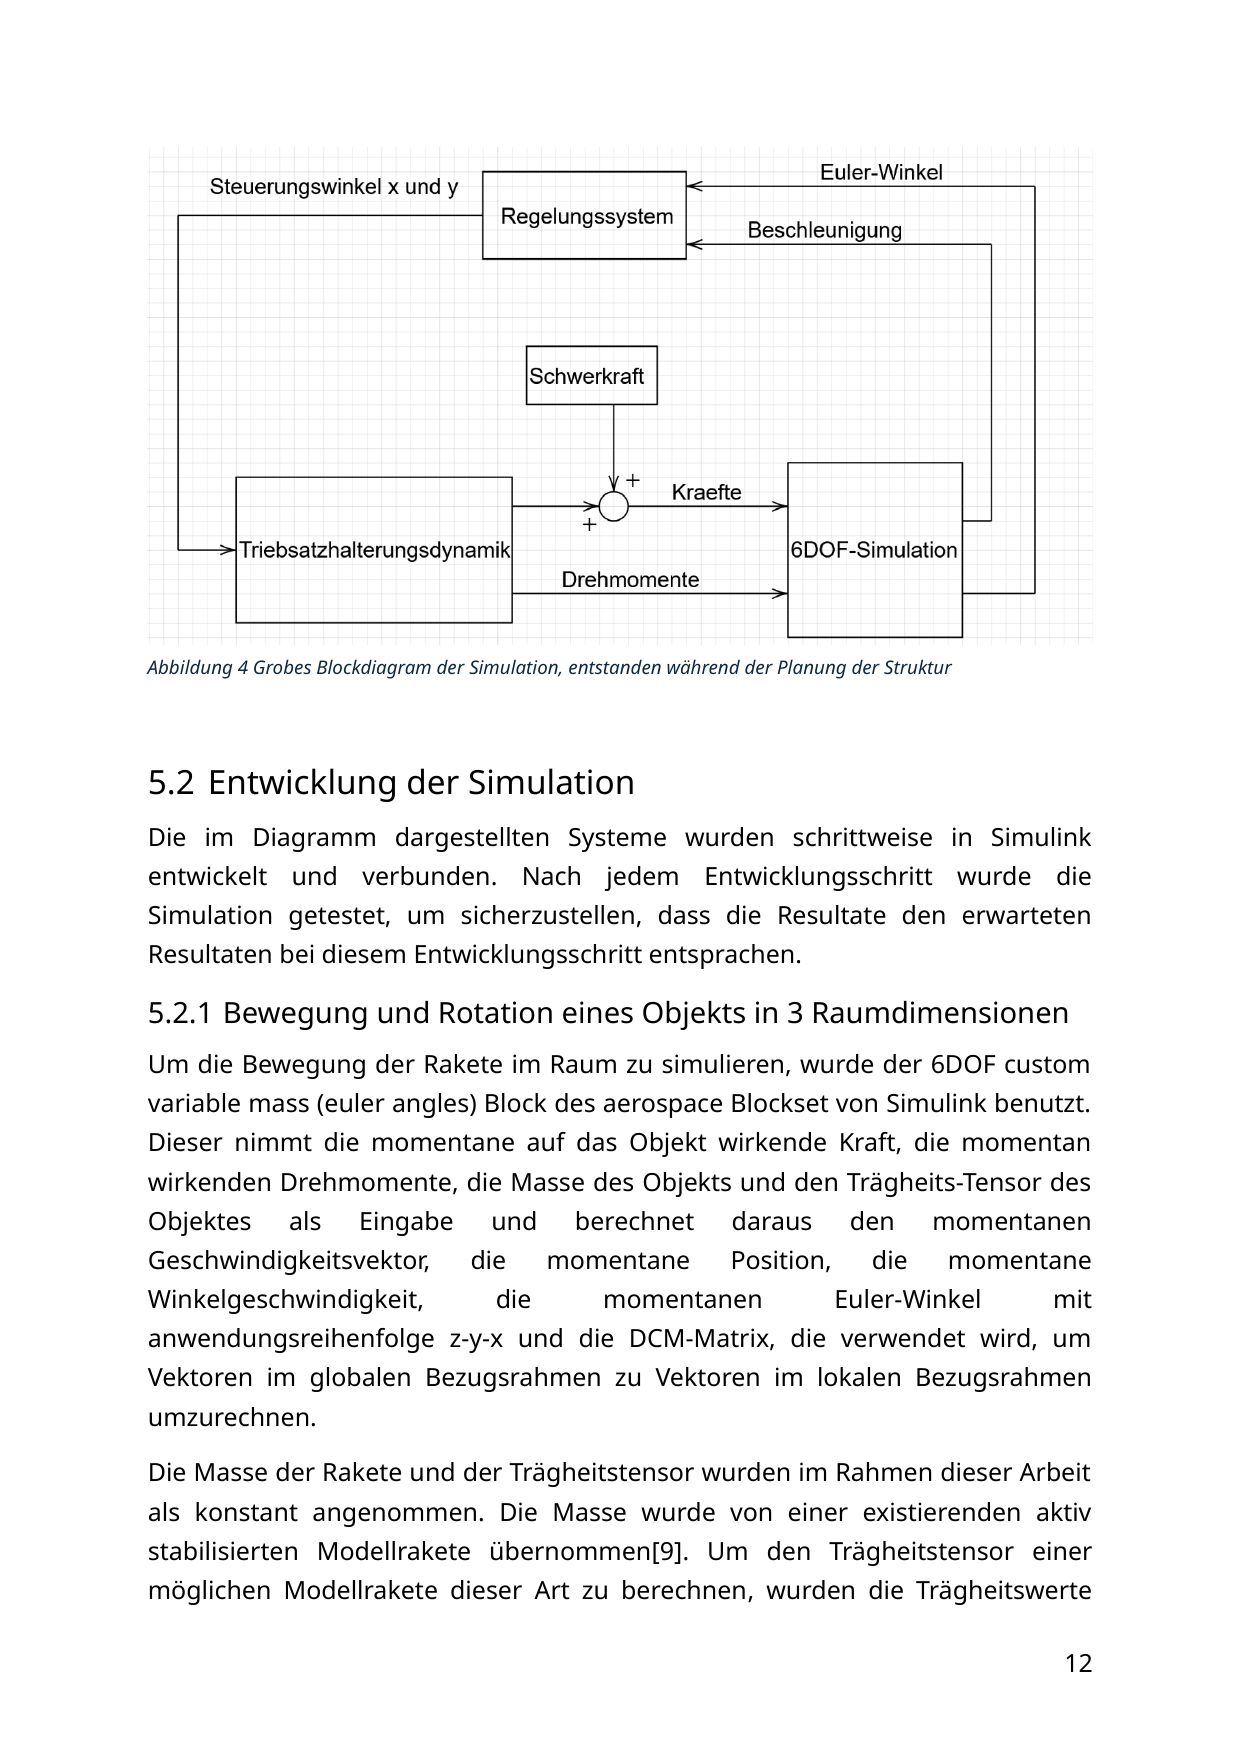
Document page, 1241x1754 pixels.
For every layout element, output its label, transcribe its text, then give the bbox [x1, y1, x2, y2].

picture [147, 147, 1093, 645]
subtitle Bewegung und Rotation eines Objekts in 3 Raumdimensionen [148, 993, 1093, 1032]
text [148, 1455, 1093, 1607]
text Die im Diagramm dargestellten Systeme wurden schrittweise in Simulink entwickelt und verbunden. Nach jedem Entwicklungsschritt wurde die Simulation getestet, um sicherzustellen, dass die Resultate den erwarteten Resultaten bei diesem Entwicklungsschritt entsprachen. [148, 819, 1093, 971]
subtitle Entwicklung der Simulation [148, 759, 1093, 804]
text Um die Bewegung der Rakete im Raum zu simulieren, wurde der 6DOF custom variable mass (euler angles) Block des aerospace Blockset von Simulink benutzt. Dieser nimmt die momentane auf das Objekt wirkende Kraft, die momentan wirkenden Drehmomente, die Masse des Objekts und den Trägheits-Tensor des Objektes als Eingabe und berechnet daraus den momentanen Geschwindigkeitsvektor, die momentane Position, die momentane Winkelgeschwindigkeit, die momentanen Euler-Winkel mit anwendungsreihenfolge z-y-x und die DCM-Matrix, die verwendet wird, um Vektoren im globalen Bezugsrahmen zu Vektoren im lokalen Bezugsrahmen umzurechnen. [148, 1047, 1093, 1433]
